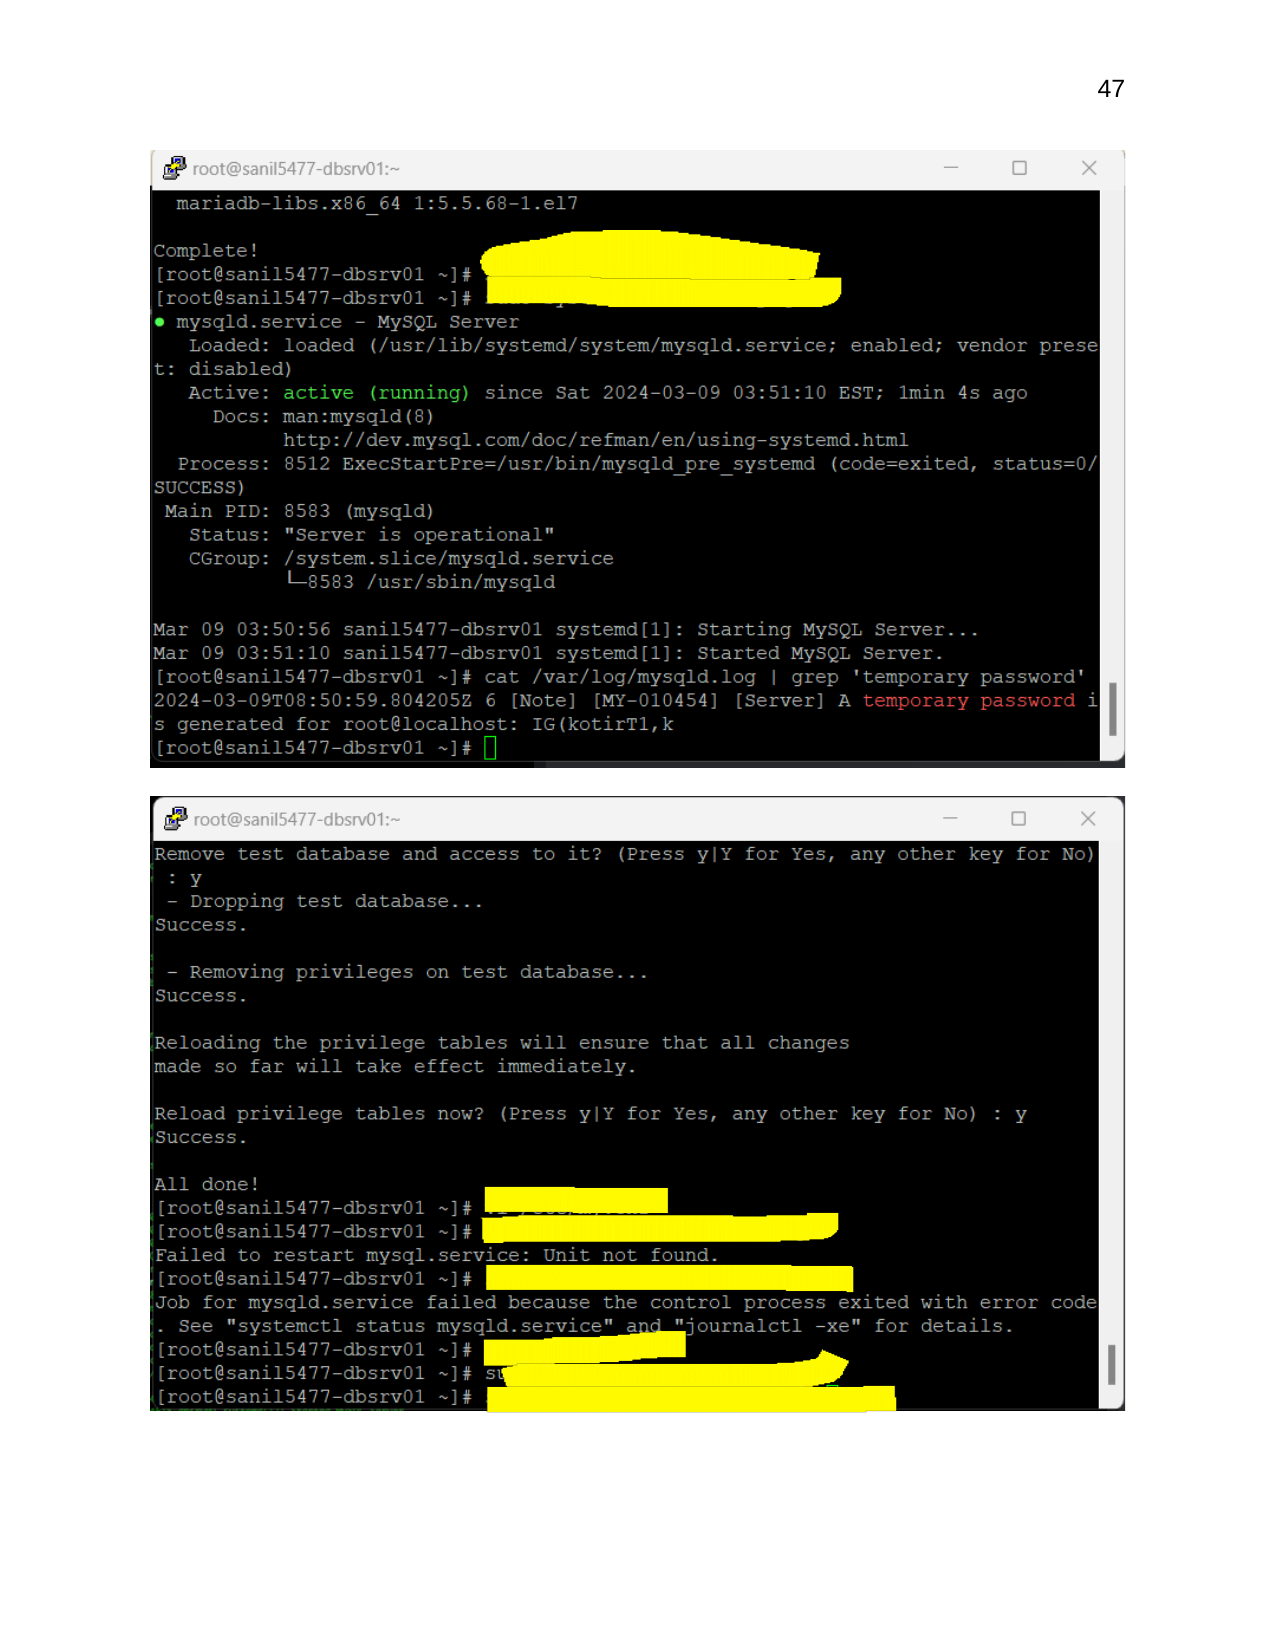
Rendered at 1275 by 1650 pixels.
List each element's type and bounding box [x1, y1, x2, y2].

picture [150, 796, 1125, 1418]
picture [150, 150, 1125, 768]
